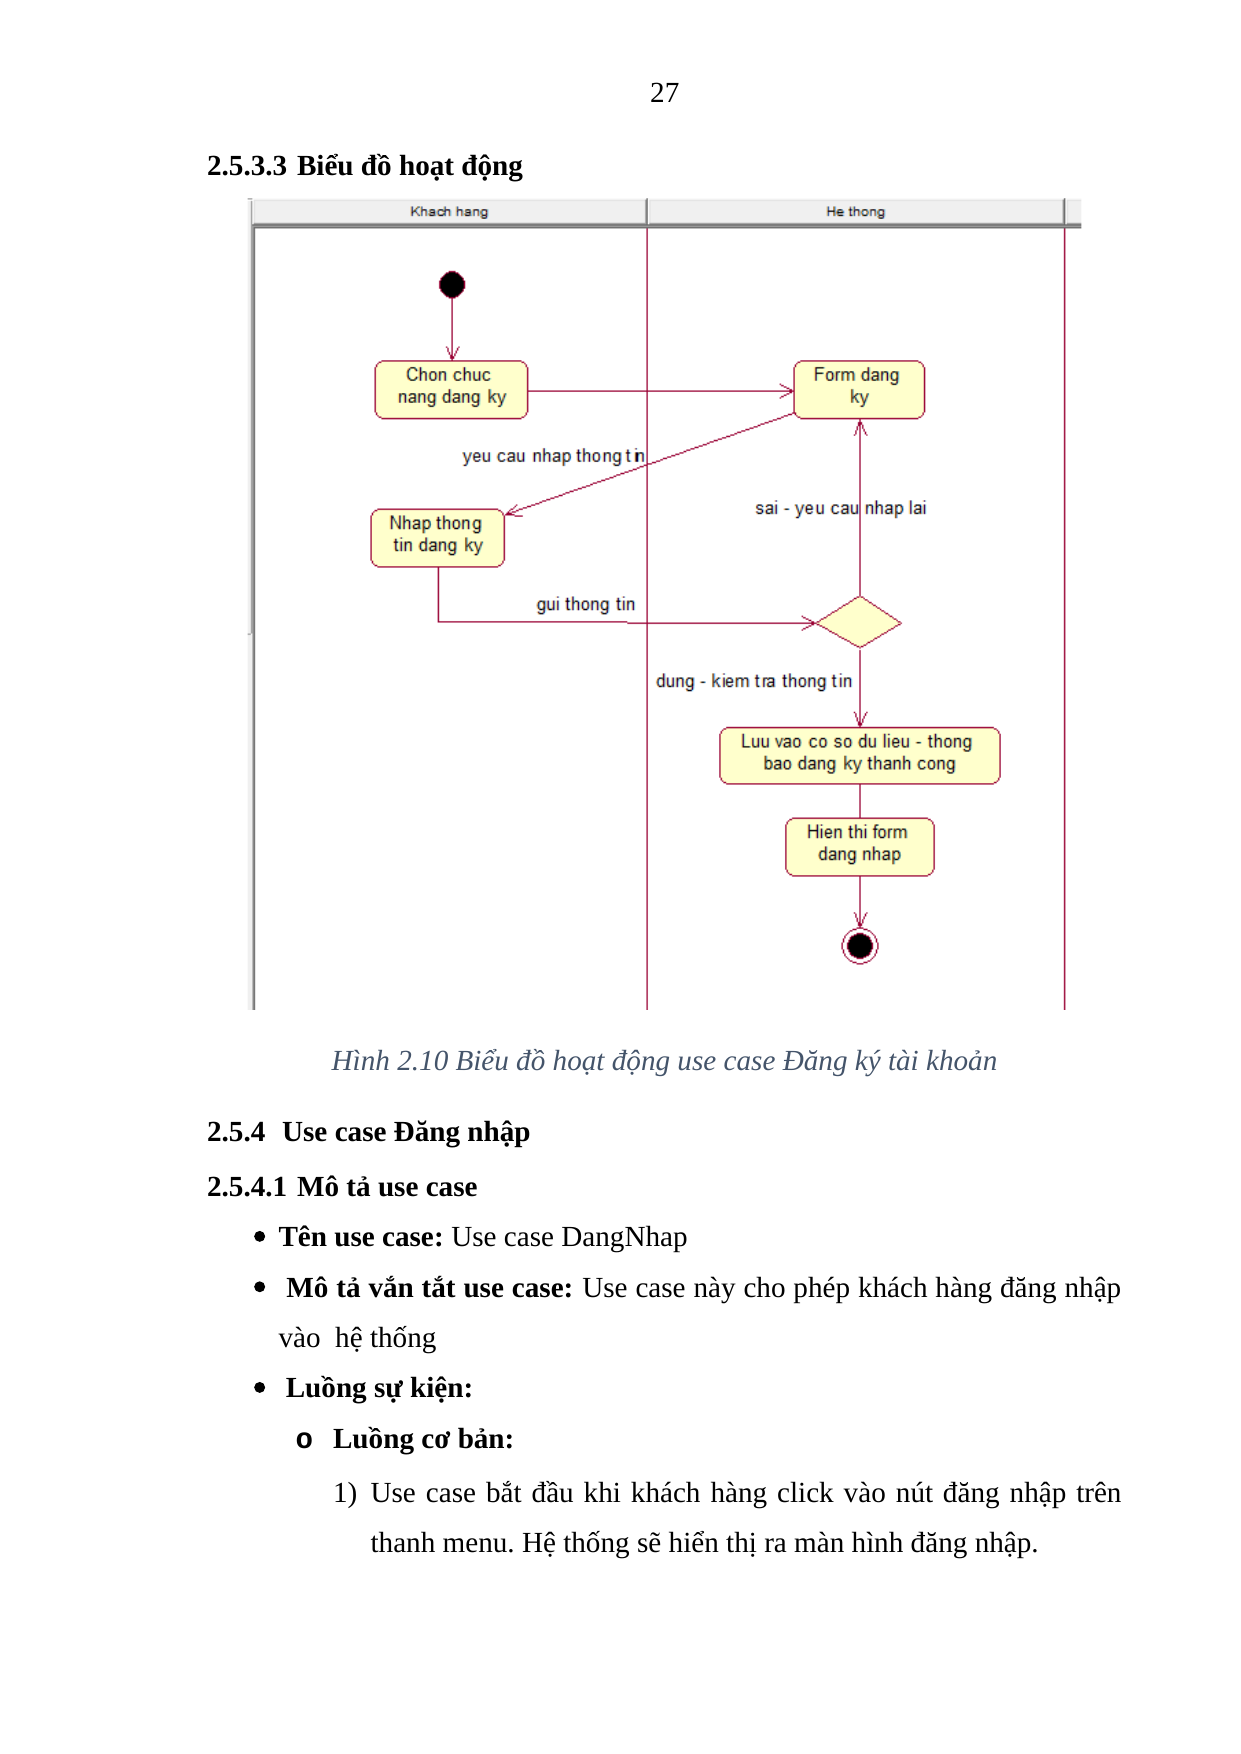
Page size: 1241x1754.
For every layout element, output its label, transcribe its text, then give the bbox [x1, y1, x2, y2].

subtitle Mô tả use case [207, 1169, 1122, 1202]
list Luồng sự kiện: [254, 1370, 1122, 1404]
list Luồng cơ bản: [295, 1421, 1122, 1457]
list Use case bắt đầu khi khách hàng click vào nút đăng nhập trên thanh menu. Hệ thống sẽ hiển thị ra màn hình đăng nhập. [333, 1475, 1122, 1559]
list Tên use case: Use case DangNhap [254, 1219, 1122, 1253]
subtitle Biểu đồ hoạt động [207, 148, 1122, 181]
picture [247, 198, 1082, 1010]
subtitle Use case Đăng nhập [207, 1114, 1122, 1148]
list Mô tả vắn tắt use case: Use case này cho phép khách hàng đăng nhập vào hệ thống [254, 1270, 1122, 1354]
